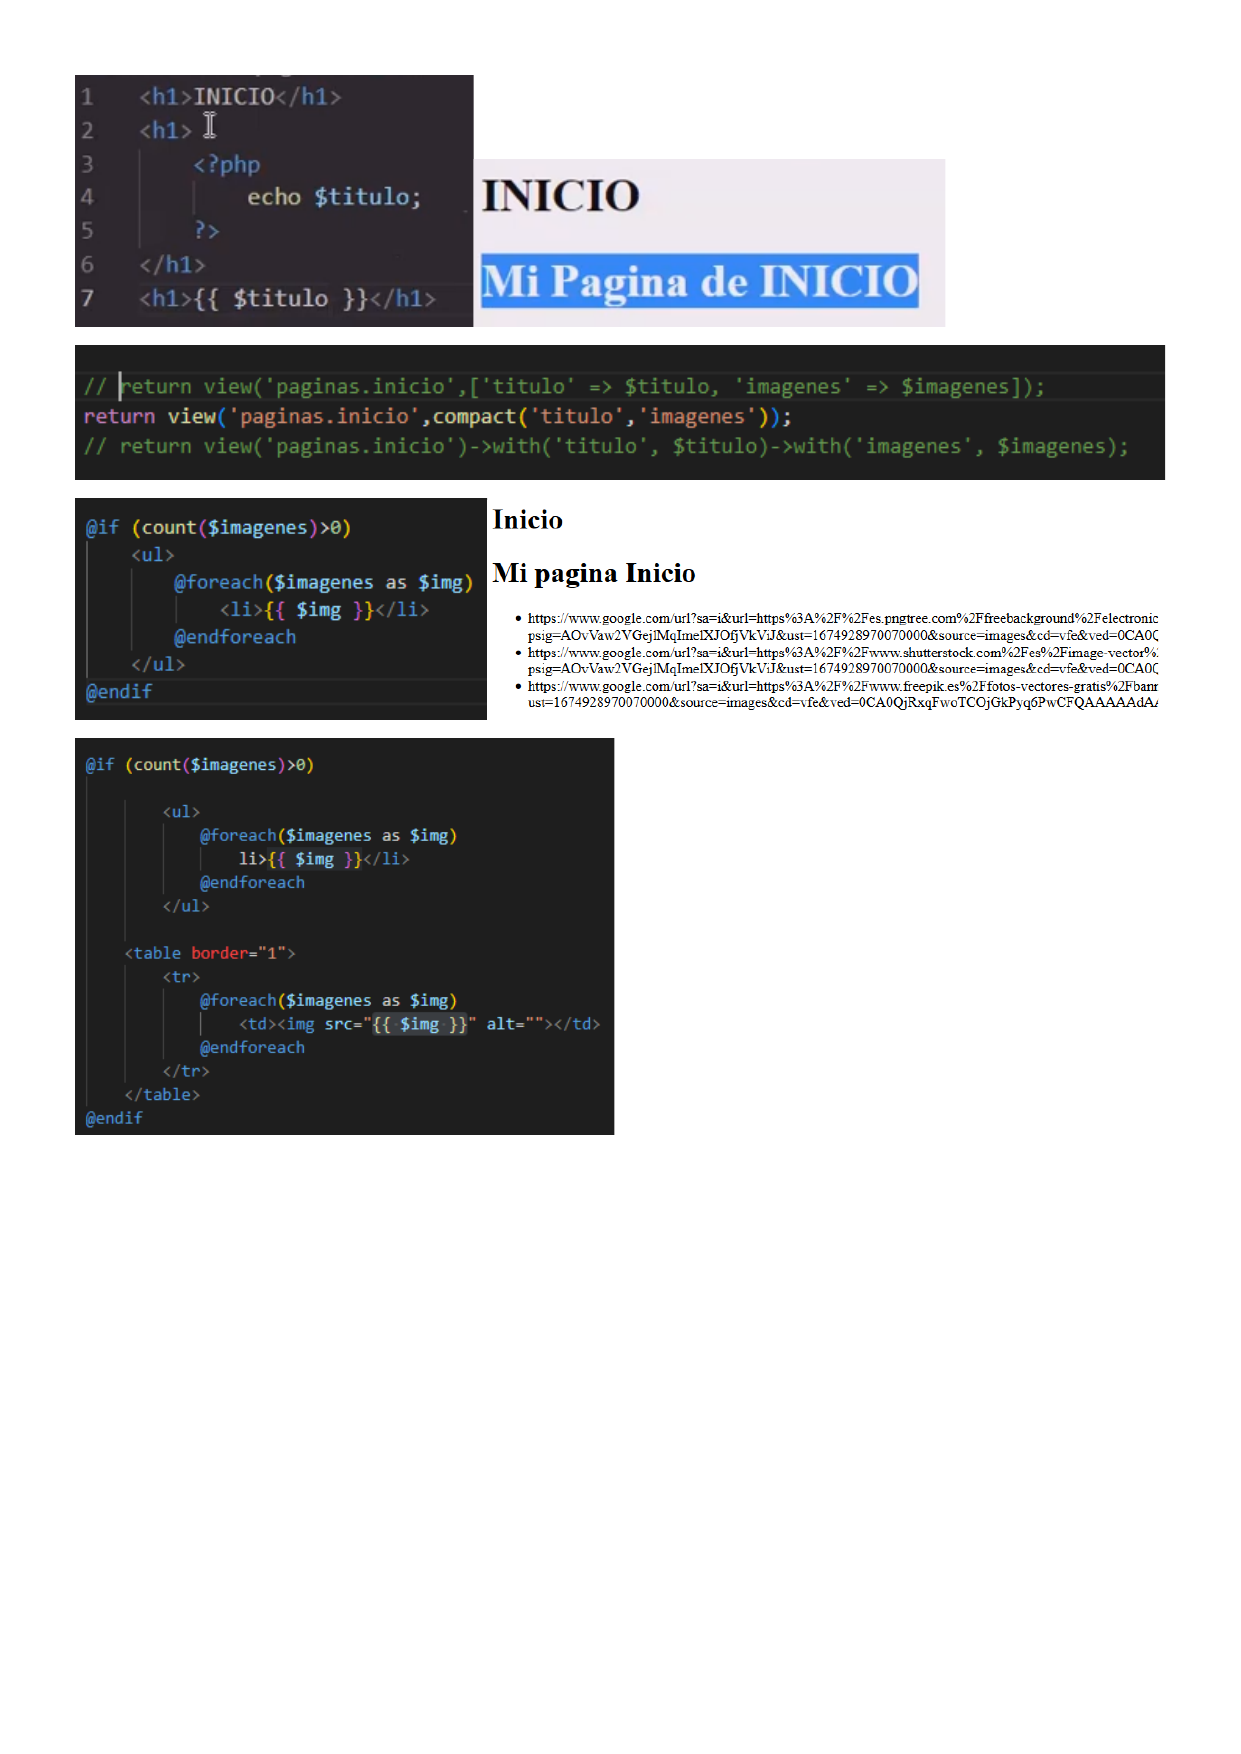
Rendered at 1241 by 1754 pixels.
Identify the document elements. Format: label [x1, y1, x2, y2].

picture [75, 498, 1159, 720]
picture [75, 345, 1166, 480]
picture [75, 75, 946, 327]
picture [75, 738, 615, 1135]
